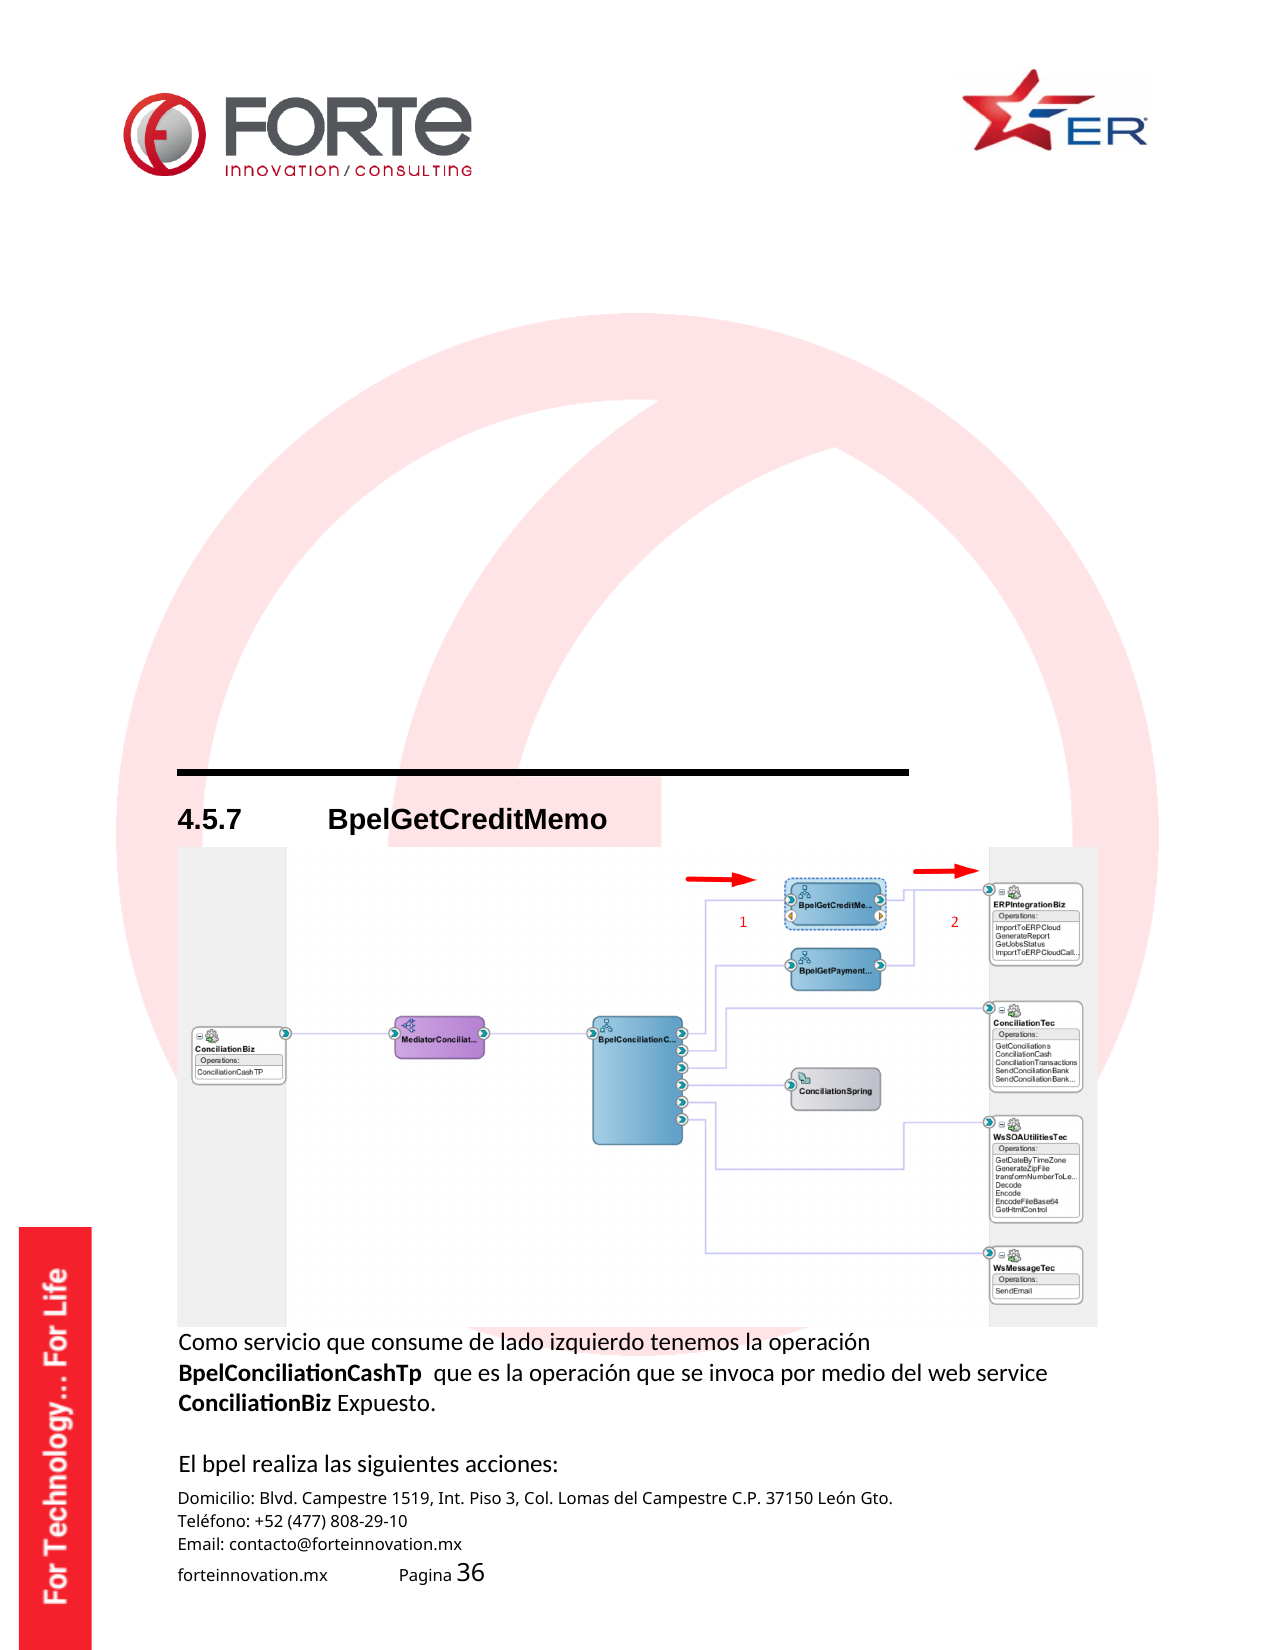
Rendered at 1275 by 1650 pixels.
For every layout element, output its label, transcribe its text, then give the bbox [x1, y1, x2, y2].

picture [953, 67, 1157, 152]
picture [123, 93, 472, 176]
text Como servicio que consume de lado izquierdo tenemos la operación BpelConciliationCashTp que es la operación que se invoca por medio del web service ConciliationBiz Expuesto. [178, 1327, 1098, 1418]
picture [177, 847, 1098, 1327]
text El bpel realiza las siguientes acciones: [178, 1448, 1098, 1479]
subtitle BpelGetCreditMemo [177, 802, 1098, 836]
